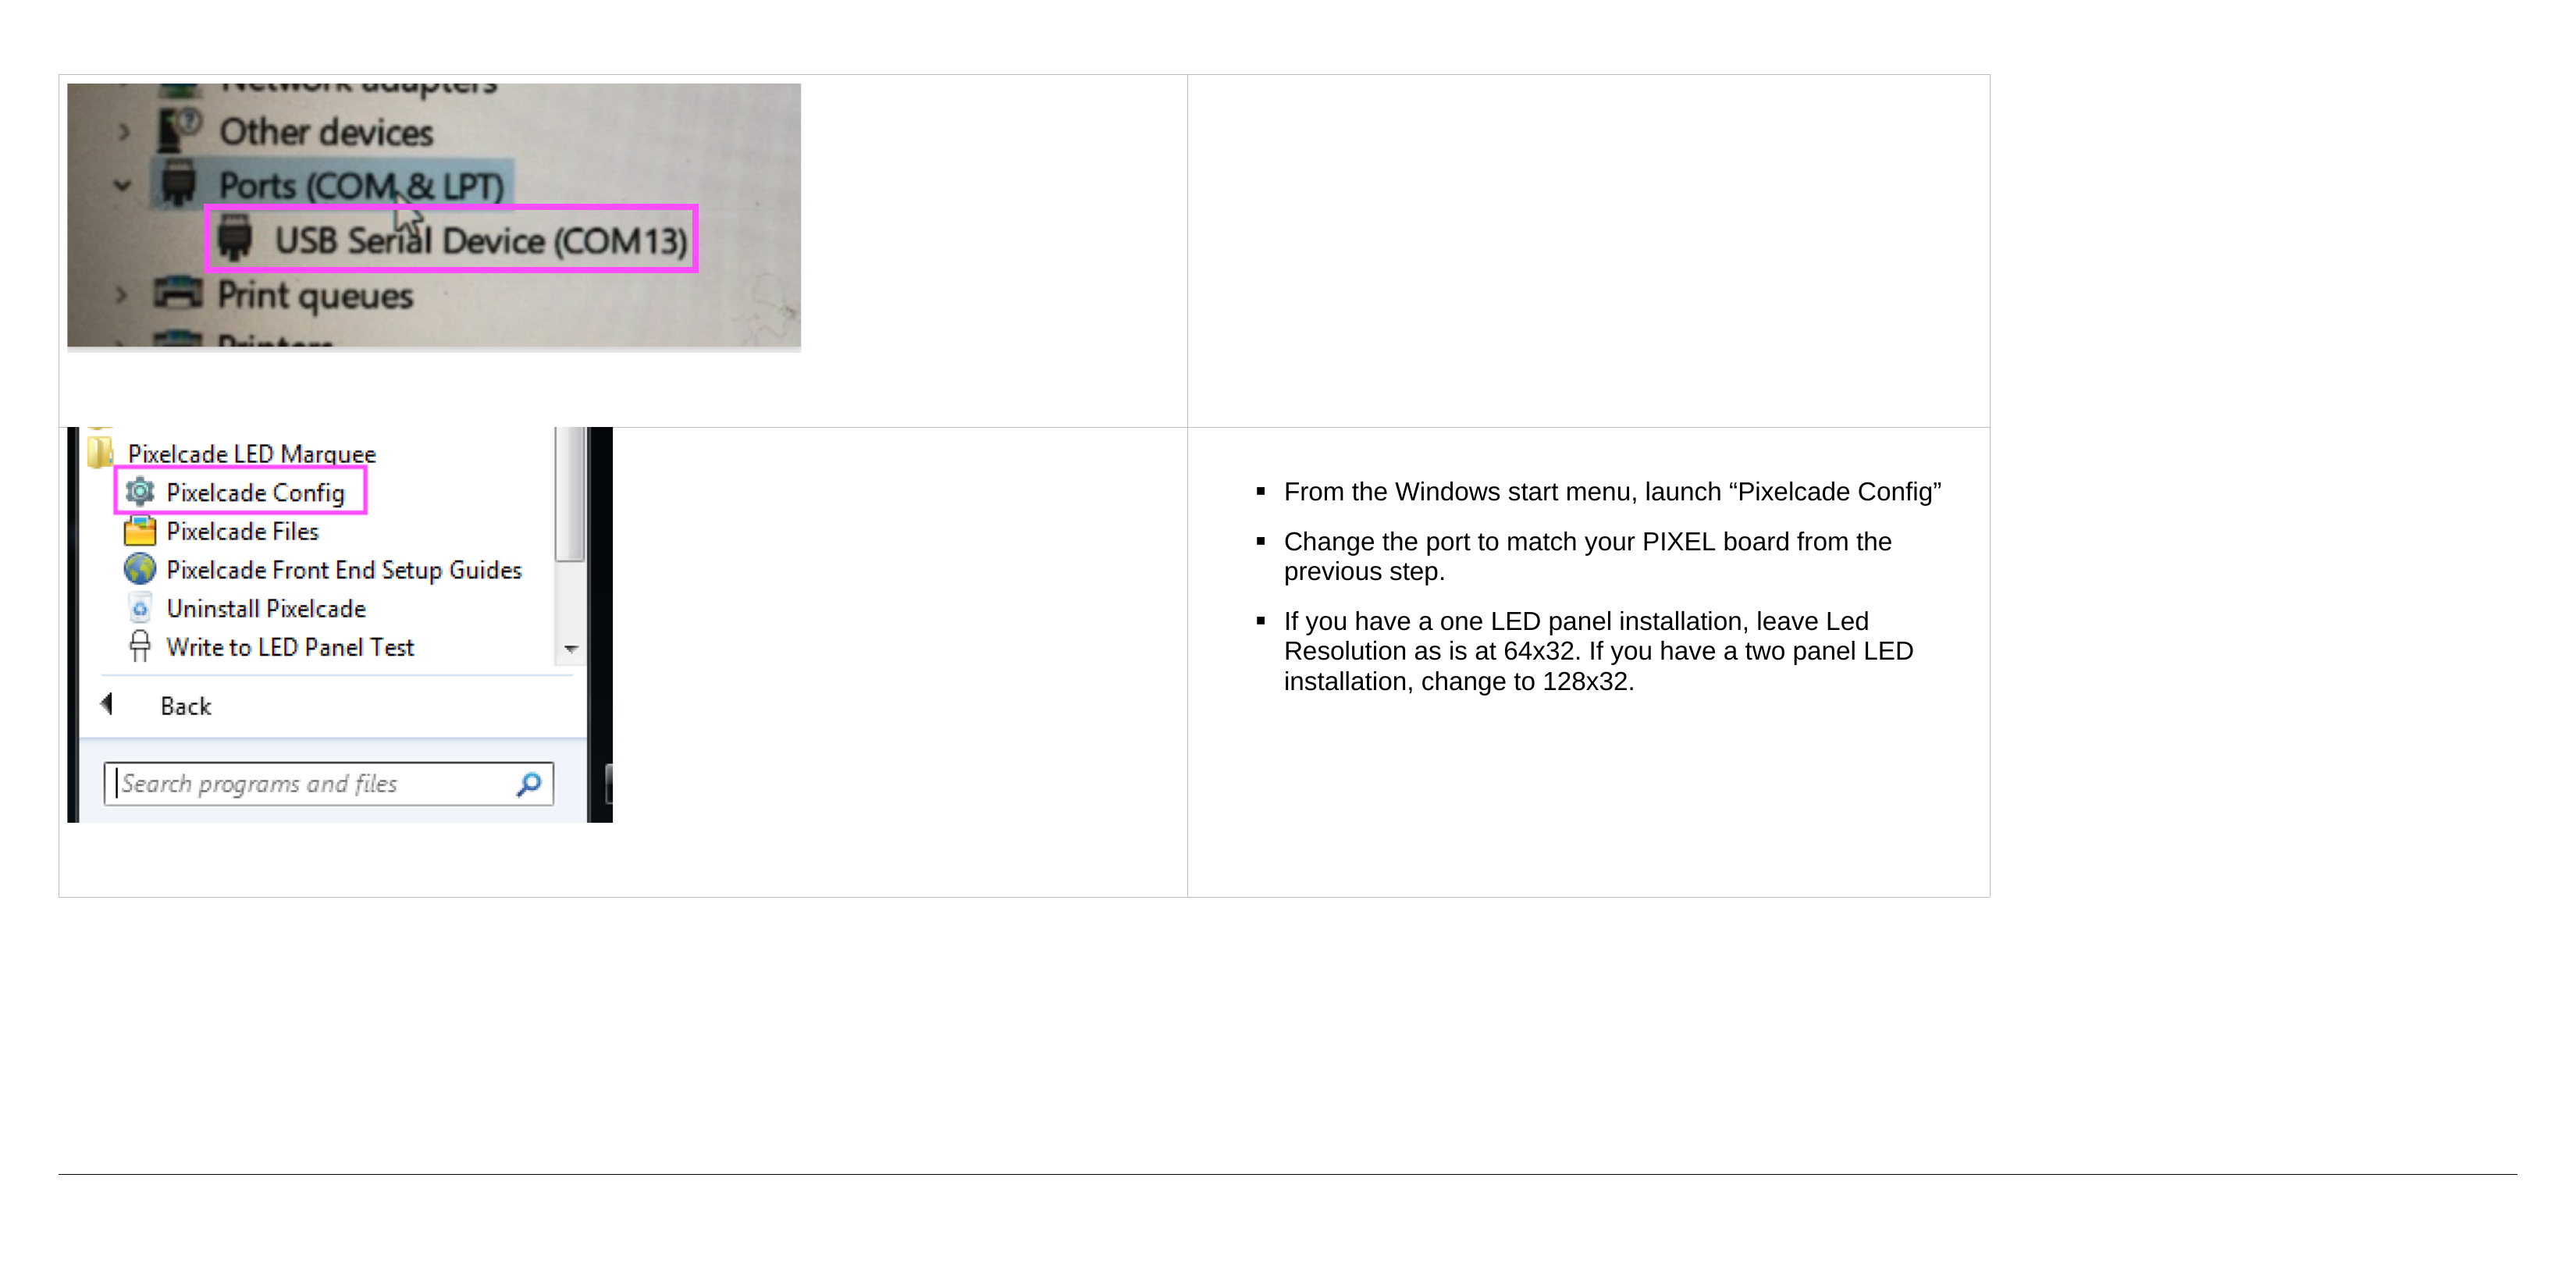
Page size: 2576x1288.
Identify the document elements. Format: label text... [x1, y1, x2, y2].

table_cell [1188, 75, 1990, 426]
table_cell [59, 428, 1187, 896]
table_cell From the Windows start menu, launch “Pixelcade Config” Change the port to match your PIXEL board from the previous step. If you have a one LED panel installation, leave Led Resolution as is at 64x32. If you have a two panel LED installation, change to 128x32. [1188, 428, 1990, 896]
picture [67, 427, 614, 823]
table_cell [59, 75, 1187, 426]
picture [67, 84, 802, 353]
